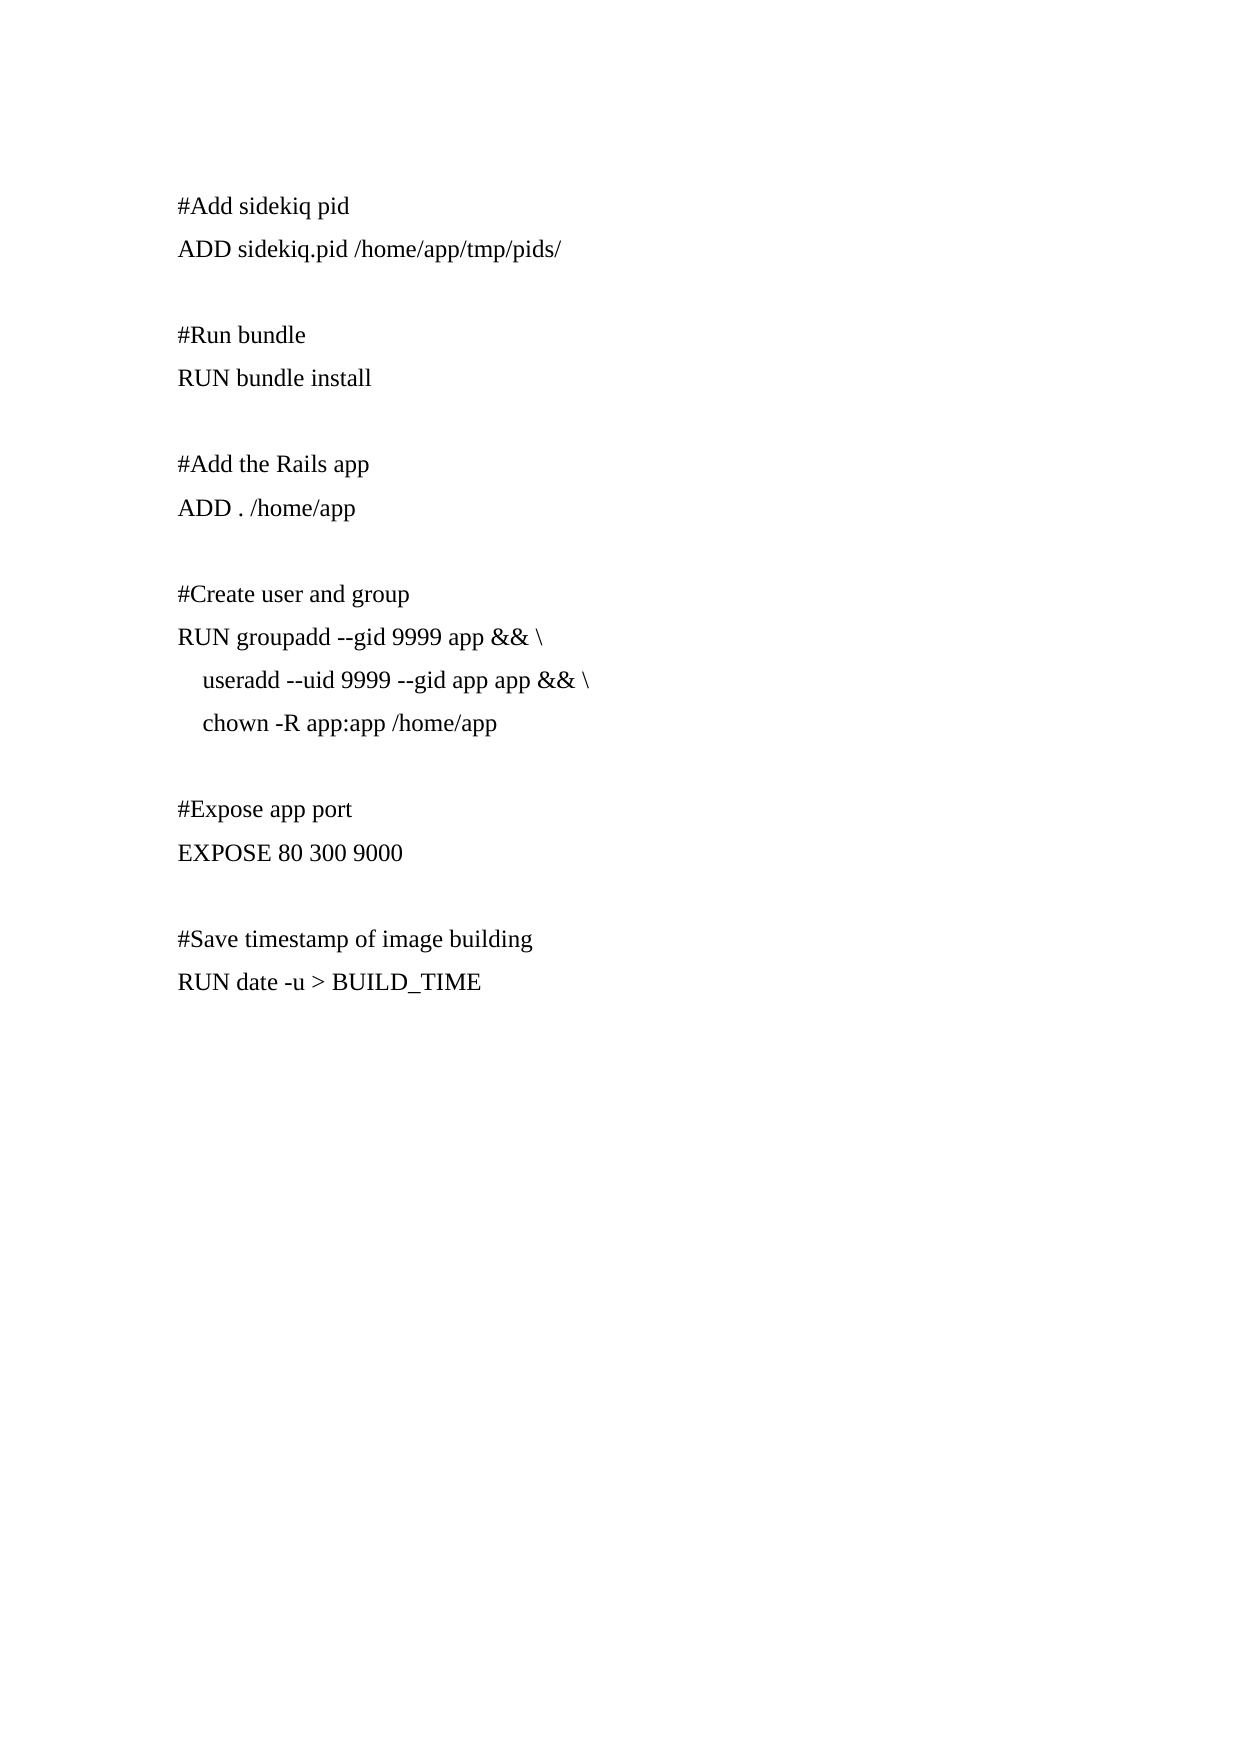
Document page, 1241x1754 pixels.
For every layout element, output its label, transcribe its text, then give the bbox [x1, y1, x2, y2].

text #Create user and group [177, 579, 1107, 608]
text #Add sidekiq pid [177, 191, 1107, 219]
text RUN date -u > BUILD_TIME [177, 967, 1107, 996]
text ADD sidekiq.pid /home/app/tmp/pids/ [177, 234, 1107, 263]
text RUN groupadd --gid 9999 app && \ [177, 622, 1107, 651]
text ADD . /home/app [177, 493, 1107, 521]
text #Add the Rails app [177, 449, 1107, 478]
text #Expose app port [177, 794, 1107, 823]
text chown -R app:app /home/app [177, 708, 1107, 737]
text useradd --uid 9999 --gid app app && \ [177, 665, 1107, 694]
text #Run bundle [177, 320, 1107, 349]
text #Save timestamp of image building [177, 924, 1107, 953]
text EXPOSE 80 300 9000 [177, 838, 1107, 866]
text RUN bundle install [177, 363, 1107, 392]
